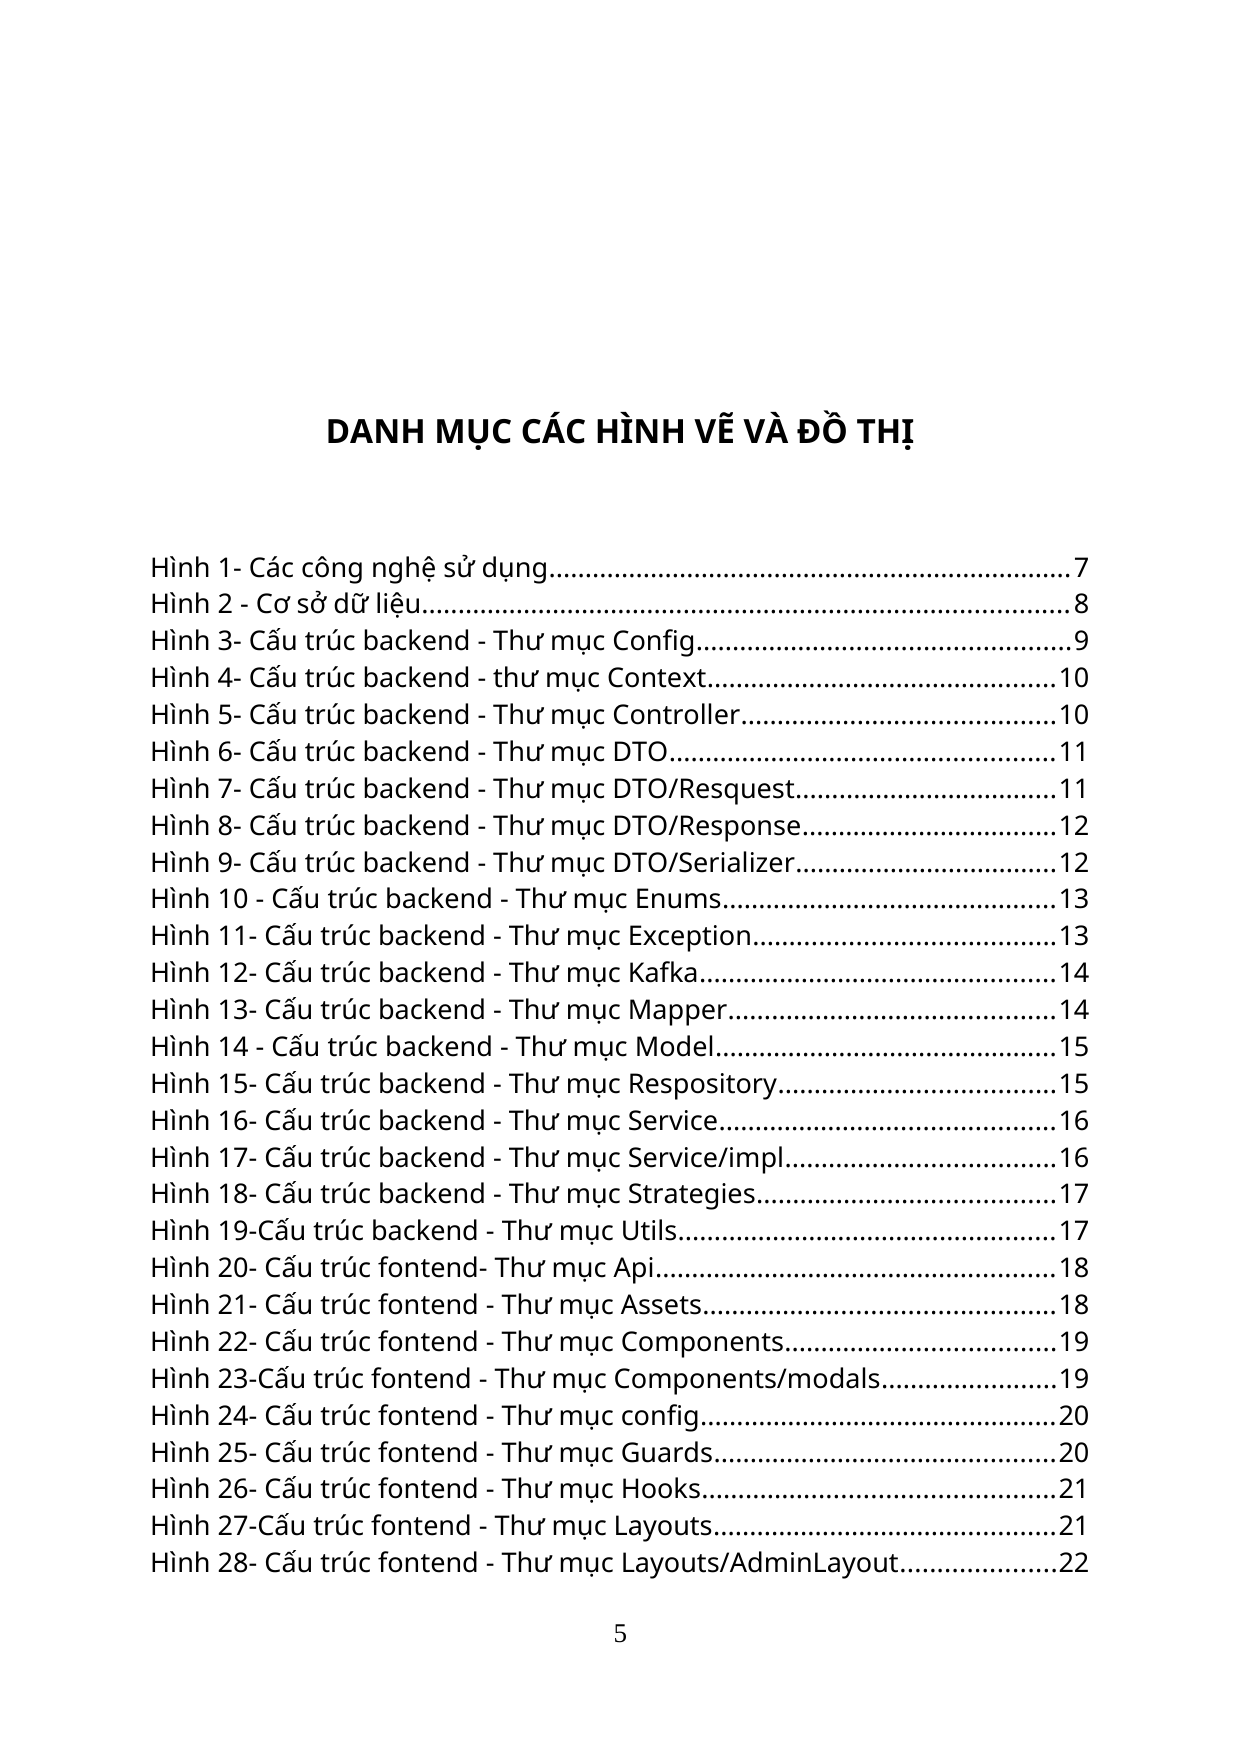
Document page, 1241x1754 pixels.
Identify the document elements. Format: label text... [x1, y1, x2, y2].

text Hình 28- Cấu trúc fontend - Thư mục Layouts/AdminLayout 22 [150, 1544, 1090, 1581]
text Hình 23-Cấu trúc fontend - Thư mục Components/modals 19 [150, 1359, 1090, 1396]
text Hình 16- Cấu trúc backend - Thư mục Service 16 [150, 1101, 1090, 1138]
text Hình 19-Cấu trúc backend - Thư mục Utils 17 [150, 1212, 1090, 1249]
text Hình 17- Cấu trúc backend - Thư mục Service/impl 16 [150, 1138, 1090, 1175]
text Hình 14 - Cấu trúc backend - Thư mục Model 15 [150, 1027, 1090, 1064]
text Hình 4- Cấu trúc backend - thư mục Context 10 [150, 659, 1090, 696]
text Hình 11- Cấu trúc backend - Thư mục Exception 13 [150, 917, 1090, 954]
text Hình 2 - Cơ sở dữ liệu 8 [150, 585, 1090, 622]
text Hình 27-Cấu trúc fontend - Thư mục Layouts 21 [150, 1507, 1090, 1544]
text Hình 22- Cấu trúc fontend - Thư mục Components 19 [150, 1322, 1090, 1359]
text Hình 7- Cấu trúc backend - Thư mục DTO/Resquest 11 [150, 769, 1090, 806]
text Hình 18- Cấu trúc backend - Thư mục Strategies 17 [150, 1175, 1090, 1212]
text Hình 20- Cấu trúc fontend- Thư mục Api 18 [150, 1249, 1090, 1286]
text Hình 9- Cấu trúc backend - Thư mục DTO/Serializer 12 [150, 843, 1090, 880]
text Hình 1- Các công nghệ sử dụng 7 [150, 548, 1090, 585]
text Hình 8- Cấu trúc backend - Thư mục DTO/Response 12 [150, 806, 1090, 843]
text Hình 25- Cấu trúc fontend - Thư mục Guards 20 [150, 1433, 1090, 1470]
text Hình 10 - Cấu trúc backend - Thư mục Enums 13 [150, 880, 1090, 917]
text Hình 12- Cấu trúc backend - Thư mục Kafka 14 [150, 954, 1090, 991]
text Hình 6- Cấu trúc backend - Thư mục DTO 11 [150, 732, 1090, 769]
text Hình 21- Cấu trúc fontend - Thư mục Assets 18 [150, 1286, 1090, 1322]
text Hình 15- Cấu trúc backend - Thư mục Respository 15 [150, 1064, 1090, 1101]
text Hình 3- Cấu trúc backend - Thư mục Config 9 [150, 622, 1090, 659]
text DANH MỤC CÁC HÌNH VẼ VÀ ĐỒ THỊ [150, 408, 1090, 453]
text Hình 24- Cấu trúc fontend - Thư mục config 20 [150, 1396, 1090, 1433]
text Hình 13- Cấu trúc backend - Thư mục Mapper 14 [150, 991, 1090, 1027]
text Hình 26- Cấu trúc fontend - Thư mục Hooks 21 [150, 1470, 1090, 1507]
text Hình 5- Cấu trúc backend - Thư mục Controller 10 [150, 696, 1090, 732]
